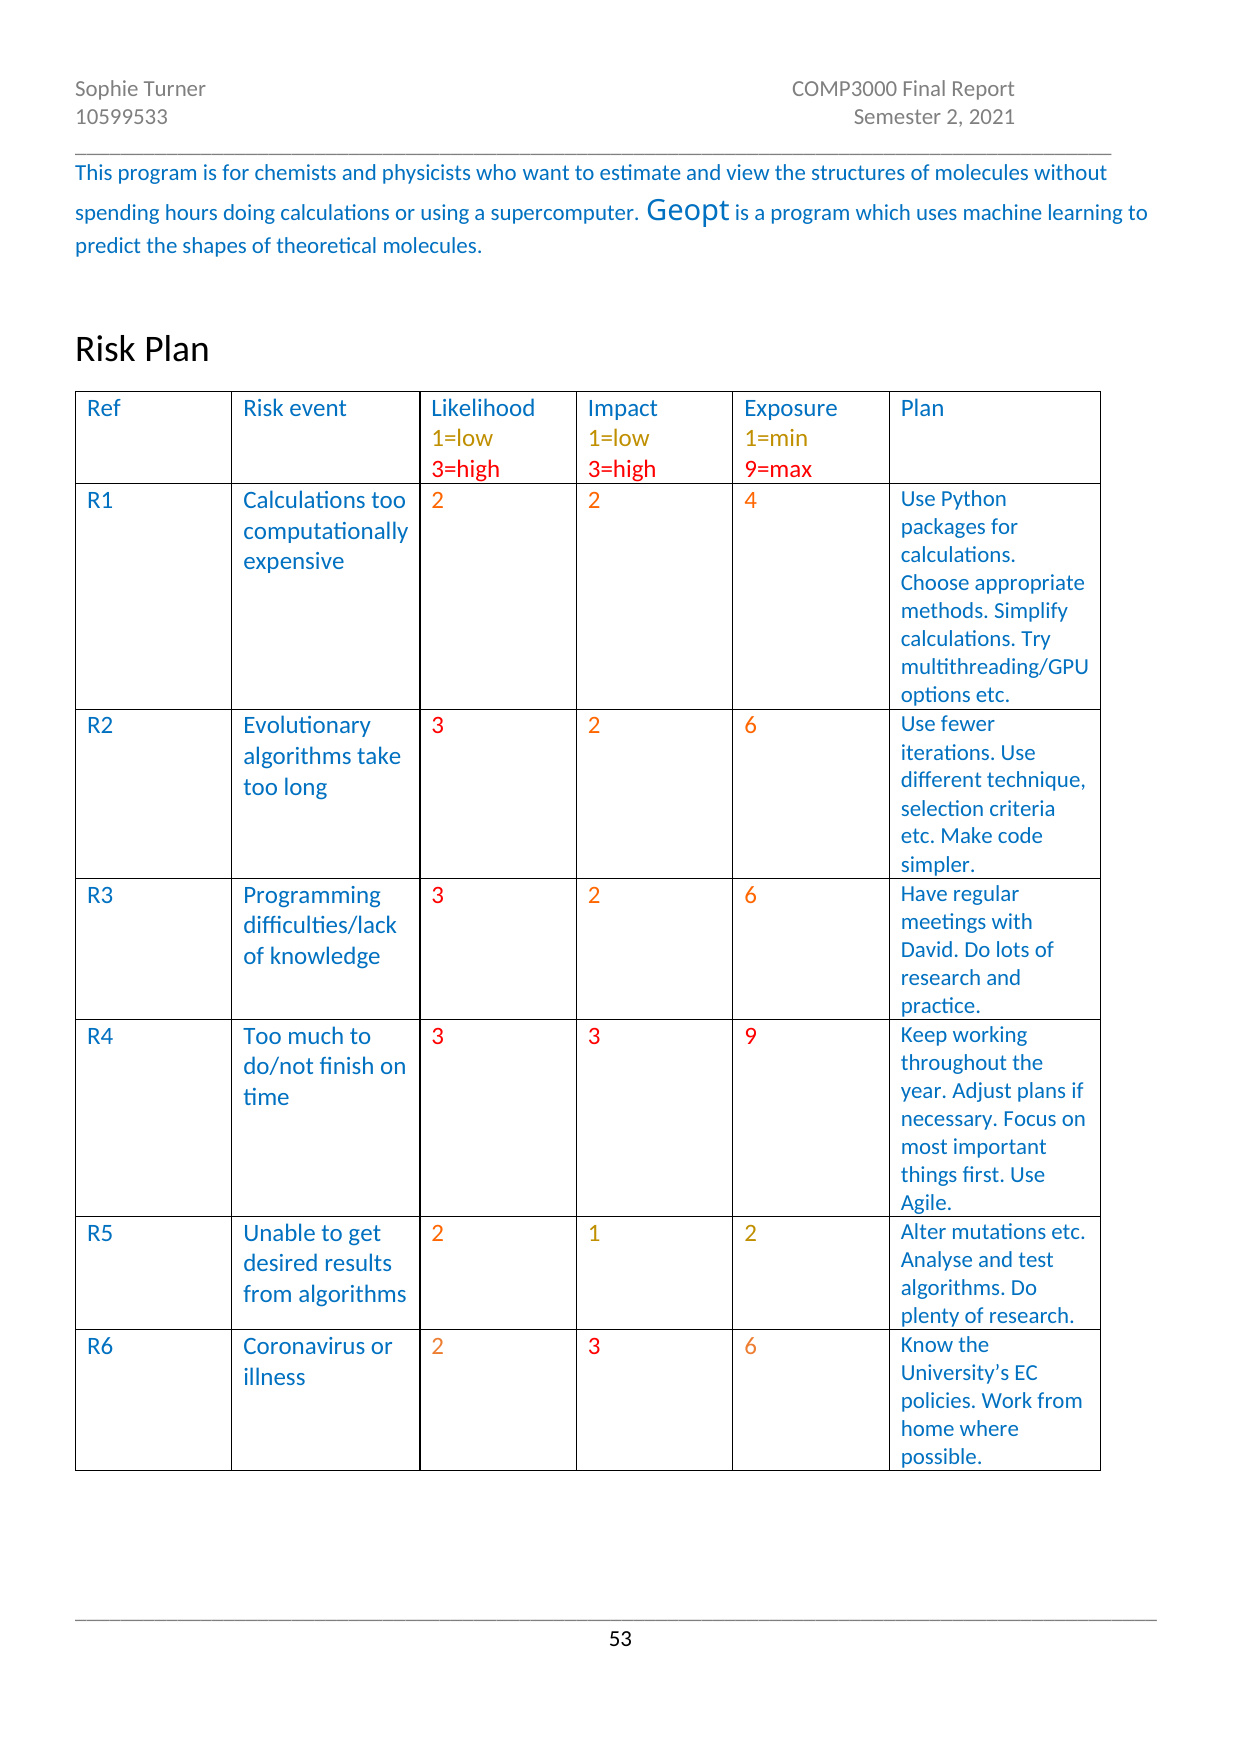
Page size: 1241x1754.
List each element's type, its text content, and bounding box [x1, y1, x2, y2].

table_cell 2 [577, 484, 732, 708]
table_cell 2 [733, 1217, 889, 1329]
table_header Ref [76, 392, 231, 483]
table_cell 3 [577, 1020, 732, 1216]
text Risk Plan [75, 324, 1165, 370]
table_cell Unable to get desired results from algorithms [232, 1217, 419, 1329]
table_cell 6 [733, 879, 889, 1019]
table_header Risk event [232, 392, 419, 483]
table_header Likelihood 1=low 3=high [421, 392, 576, 483]
table_cell 2 [421, 1217, 576, 1329]
table_cell Coronavirus or illness [232, 1330, 419, 1470]
table_cell Evolutionary algorithms take too long [232, 710, 419, 878]
table_cell Have regular meetings with David. Do lots of research and practice. [890, 879, 1100, 1019]
table_cell 2 [577, 710, 732, 878]
table_cell Alter mutations etc. Analyse and test algorithms. Do plenty of research. [890, 1217, 1100, 1329]
table_cell R3 [76, 879, 231, 1019]
table_cell Use fewer iterations. Use different technique, selection criteria etc. Make code simpler. [890, 710, 1100, 878]
text This program is for chemists and physicists who want to estimate and view the structures of molecules without spending hours doing calculations or using a supercomputer. Geopt is a program which uses machine learning to predict the shapes of theoretical molecules. [75, 158, 1165, 259]
table_cell Use Python packages for calculations. Choose appropriate methods. Simplify calculations. Try multithreading/GPU options etc. [890, 484, 1100, 708]
table_cell 9 [733, 1020, 889, 1216]
table_cell Know the University’s EC policies. Work from home where possible. [890, 1330, 1100, 1470]
table_cell R2 [76, 710, 231, 878]
table_cell 6 [733, 710, 889, 878]
table_cell Keep working throughout the year. Adjust plans if necessary. Focus on most important things first. Use Agile. [890, 1020, 1100, 1216]
table_cell Programming difficulties/lack of knowledge [232, 879, 419, 1019]
table_cell 3 [421, 879, 576, 1019]
table_header Impact 1=low 3=high [577, 392, 732, 483]
table_cell R6 [76, 1330, 231, 1470]
table_cell R4 [76, 1020, 231, 1216]
table_cell 2 [577, 879, 732, 1019]
table_cell 4 [733, 484, 889, 708]
table_cell 1 [577, 1217, 732, 1329]
table_cell R1 [76, 484, 231, 708]
table_header Plan [890, 392, 1100, 483]
table_cell 3 [421, 710, 576, 878]
table_cell R5 [76, 1217, 231, 1329]
table_cell 3 [577, 1330, 732, 1470]
table_cell Too much to do/not finish on time [232, 1020, 419, 1216]
table_cell 6 [733, 1330, 889, 1470]
table_cell 2 [421, 484, 576, 708]
table_cell Calculations too computationally expensive [232, 484, 419, 708]
table_cell 2 [421, 1330, 576, 1470]
table_cell 3 [421, 1020, 576, 1216]
table_header Exposure 1=min 9=max [733, 392, 889, 483]
